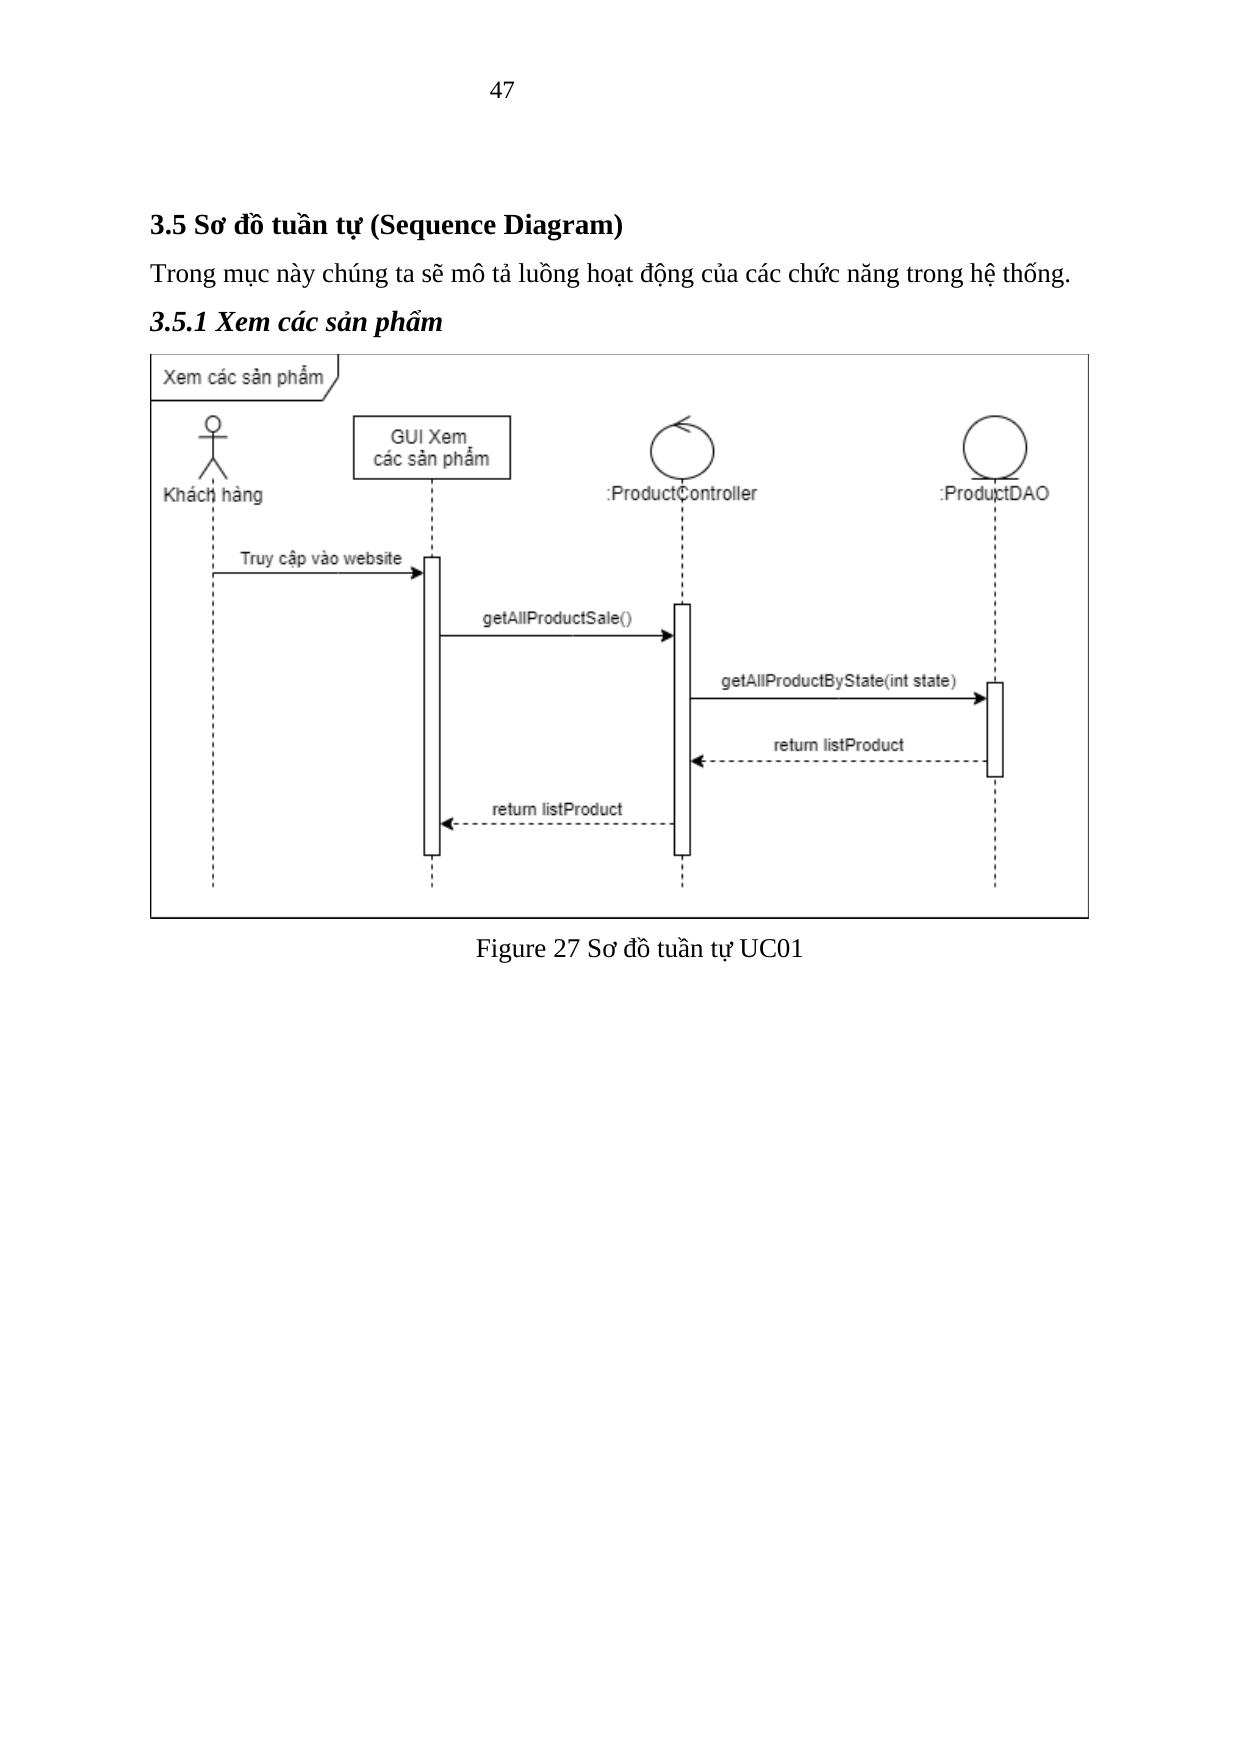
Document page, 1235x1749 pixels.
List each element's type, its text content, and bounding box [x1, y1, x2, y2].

text Figure 27 Sơ đồ tuần tự UC01 [150, 932, 1129, 964]
picture [150, 354, 1089, 919]
text 3.5.1 Xem các sản phẩm [150, 304, 1129, 337]
text 3.5 Sơ đồ tuần tự (Sequence Diagram) [150, 207, 1129, 240]
text Trong mục này chúng ta sẽ mô tả luồng hoạt động của các chức năng trong hệ thống. [150, 257, 1129, 288]
